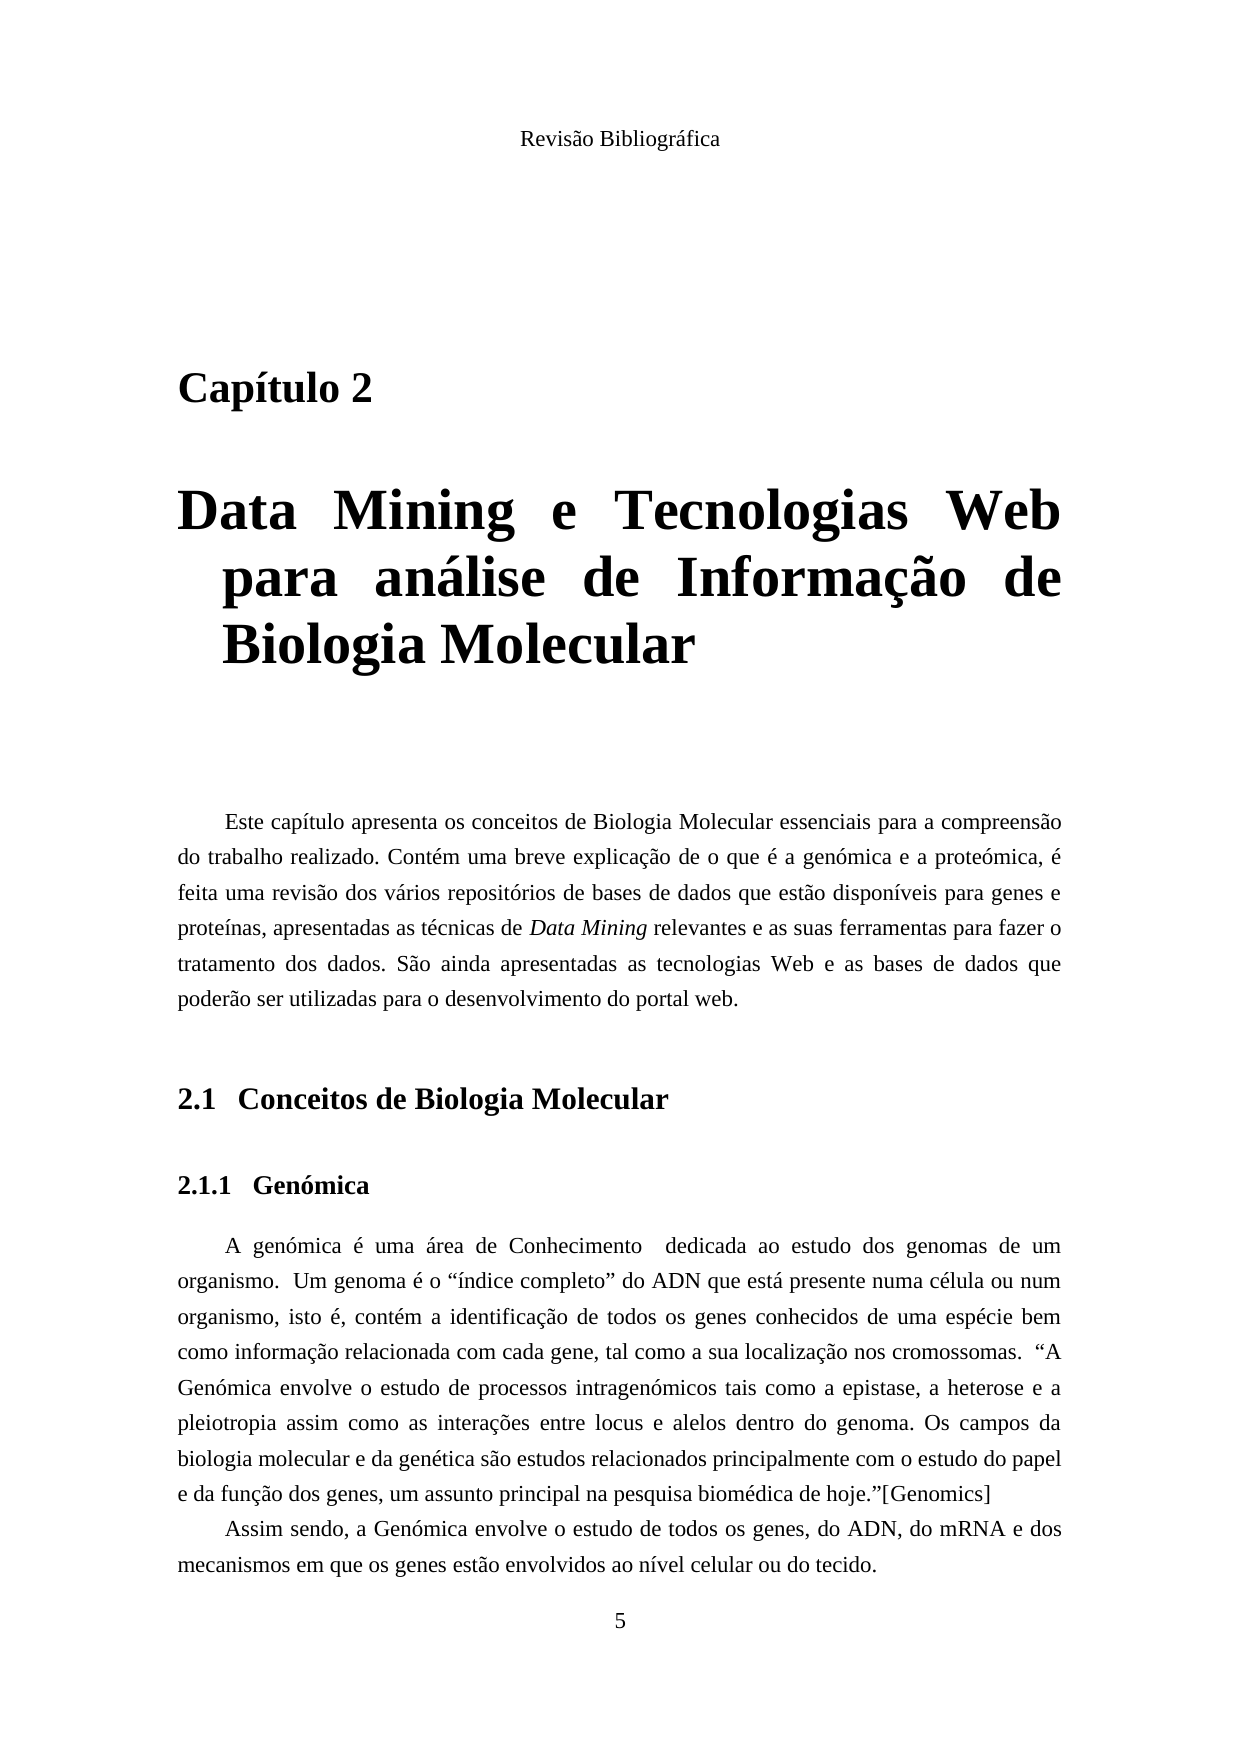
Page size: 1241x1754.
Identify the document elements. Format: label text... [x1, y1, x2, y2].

text A genómica é uma área de Conhecimento dedicada ao estudo dos genomas de um organismo. Um genoma é o “índice completo” do ADN que está presente numa célula ou num organismo, isto é, contém a identificação de todos os genes conhecidos de uma espécie bem como informação relacionada com cada gene, tal como a sua localização nos cromossomas. “A Genómica envolve o estudo de processos intragenómicos tais como a epistase, a heterose e a pleiotropia assim como as interações entre locus e alelos dentro do genoma. Os campos da biologia molecular e da genética são estudos relacionados principalmente com o estudo do papel e da função dos genes, um assunto principal na pesquisa biomédica de hoje.”[Genomics] [177, 1225, 1063, 1508]
subtitle Conceitos de Biologia Molecular [177, 1080, 1063, 1116]
text Este capítulo apresenta os conceitos de Biologia Molecular essenciais para a compreensão do trabalho realizado. Contém uma breve explicação de o que é a genómica e a proteómica, é feita uma revisão dos vários repositórios de bases de dados que estão disponíveis para genes e proteínas, apresentadas as técnicas de Data Mining relevantes e as suas ferramentas para fazer o tratamento dos dados. São ainda apresentadas as tecnologias Web e as bases de dados que poderão ser utilizadas para o desenvolvimento do portal web. [177, 801, 1063, 1013]
subtitle Capítulo 2 [177, 362, 1063, 412]
subtitle Genómica [177, 1166, 1063, 1201]
text Assim sendo, a Genómica envolve o estudo de todos os genes, do ADN, do mRNA e dos mecanismos em que os genes estão envolvidos ao nível celular ou do tecido. [177, 1508, 1063, 1579]
subtitle Data Mining e Tecnologias Web para análise de Informação de Biologia Molecular [177, 475, 1063, 676]
